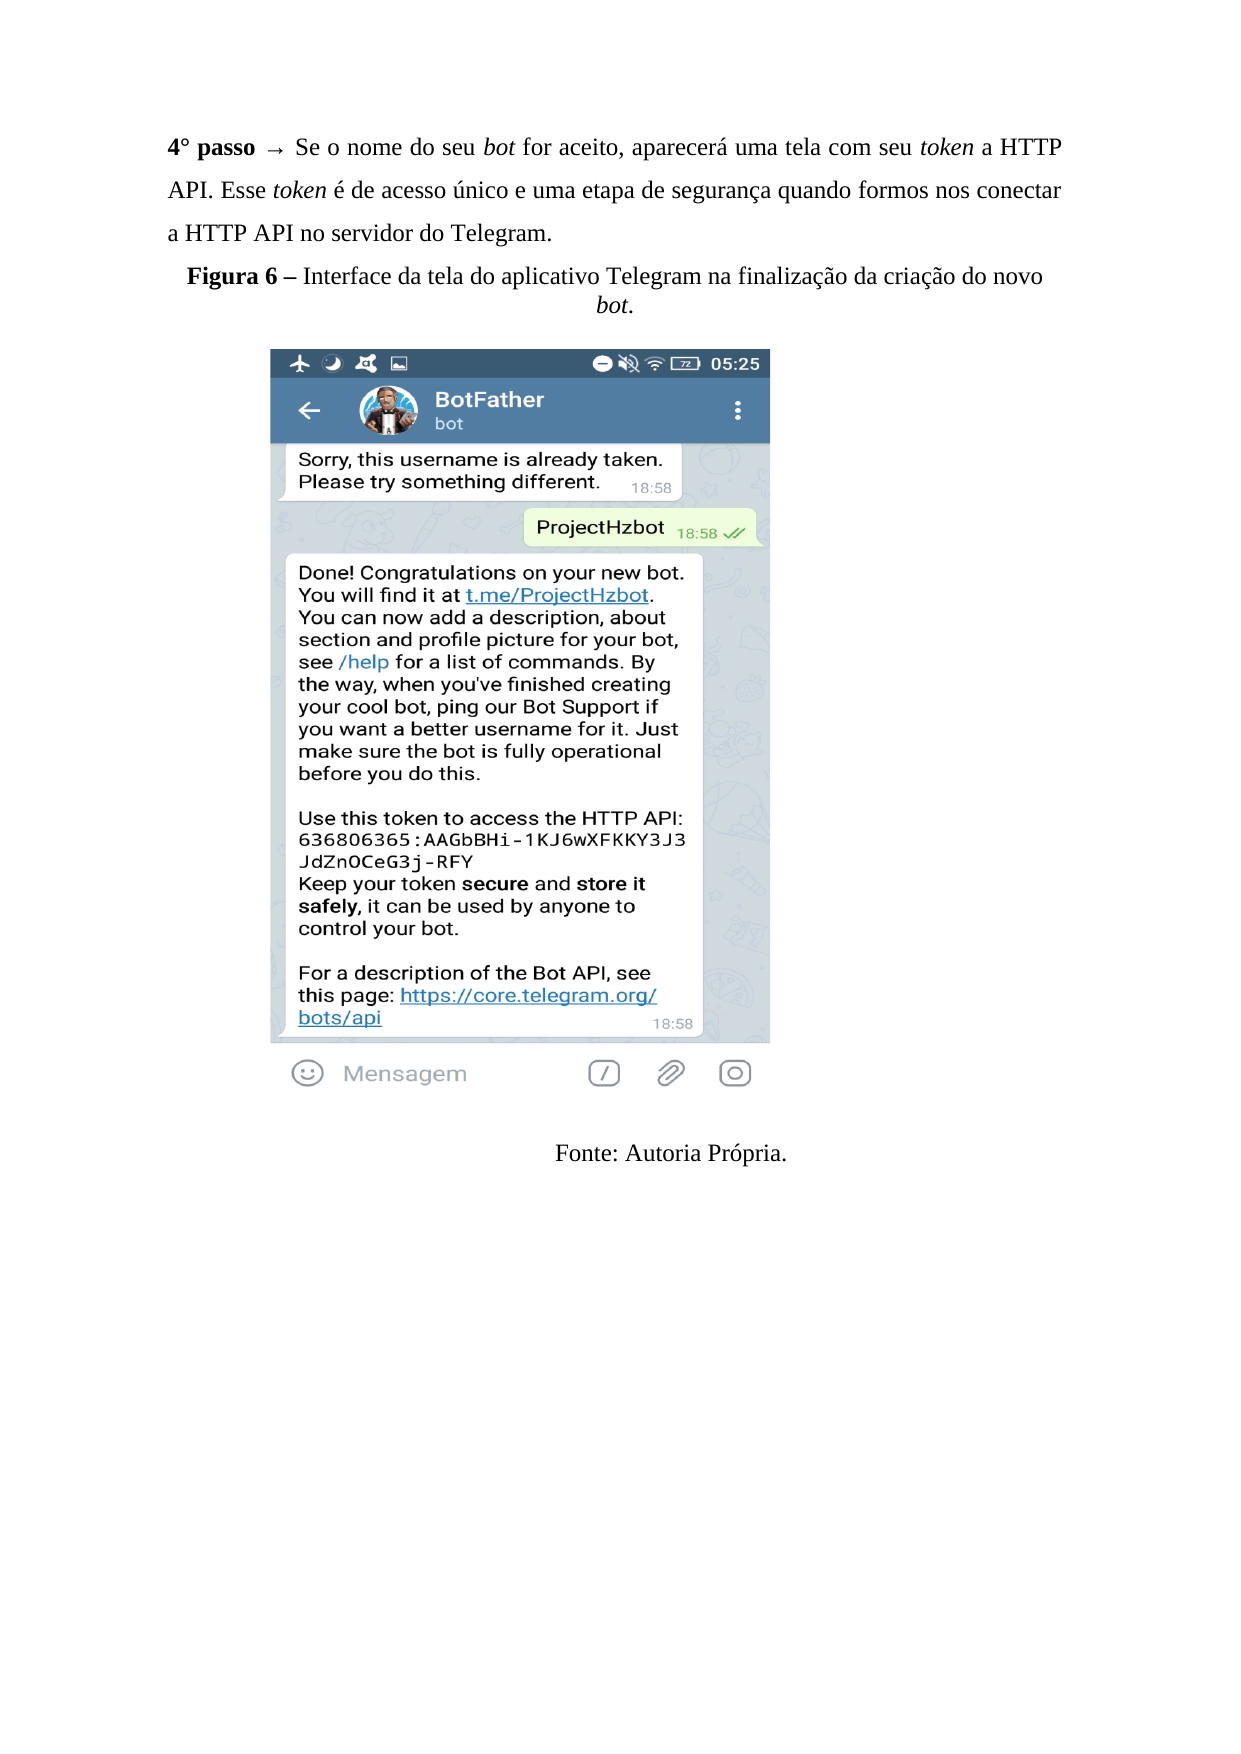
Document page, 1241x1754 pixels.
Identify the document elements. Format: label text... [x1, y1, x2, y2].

list Fonte: Autoria Própria. [279, 1138, 1062, 1167]
picture [270, 349, 771, 1101]
text 4° passo → Se o nome do seu bot for aceito, aparecerá uma tela com seu token a HTTP API. Esse token é de acesso único e uma etapa de segurança quando formos nos conectar a HTTP API no servidor do Telegram. [167, 132, 1062, 247]
text Figura 6 – Interface da tela do aplicativo Telegram na finalização da criação do novo bot. [167, 261, 1062, 319]
